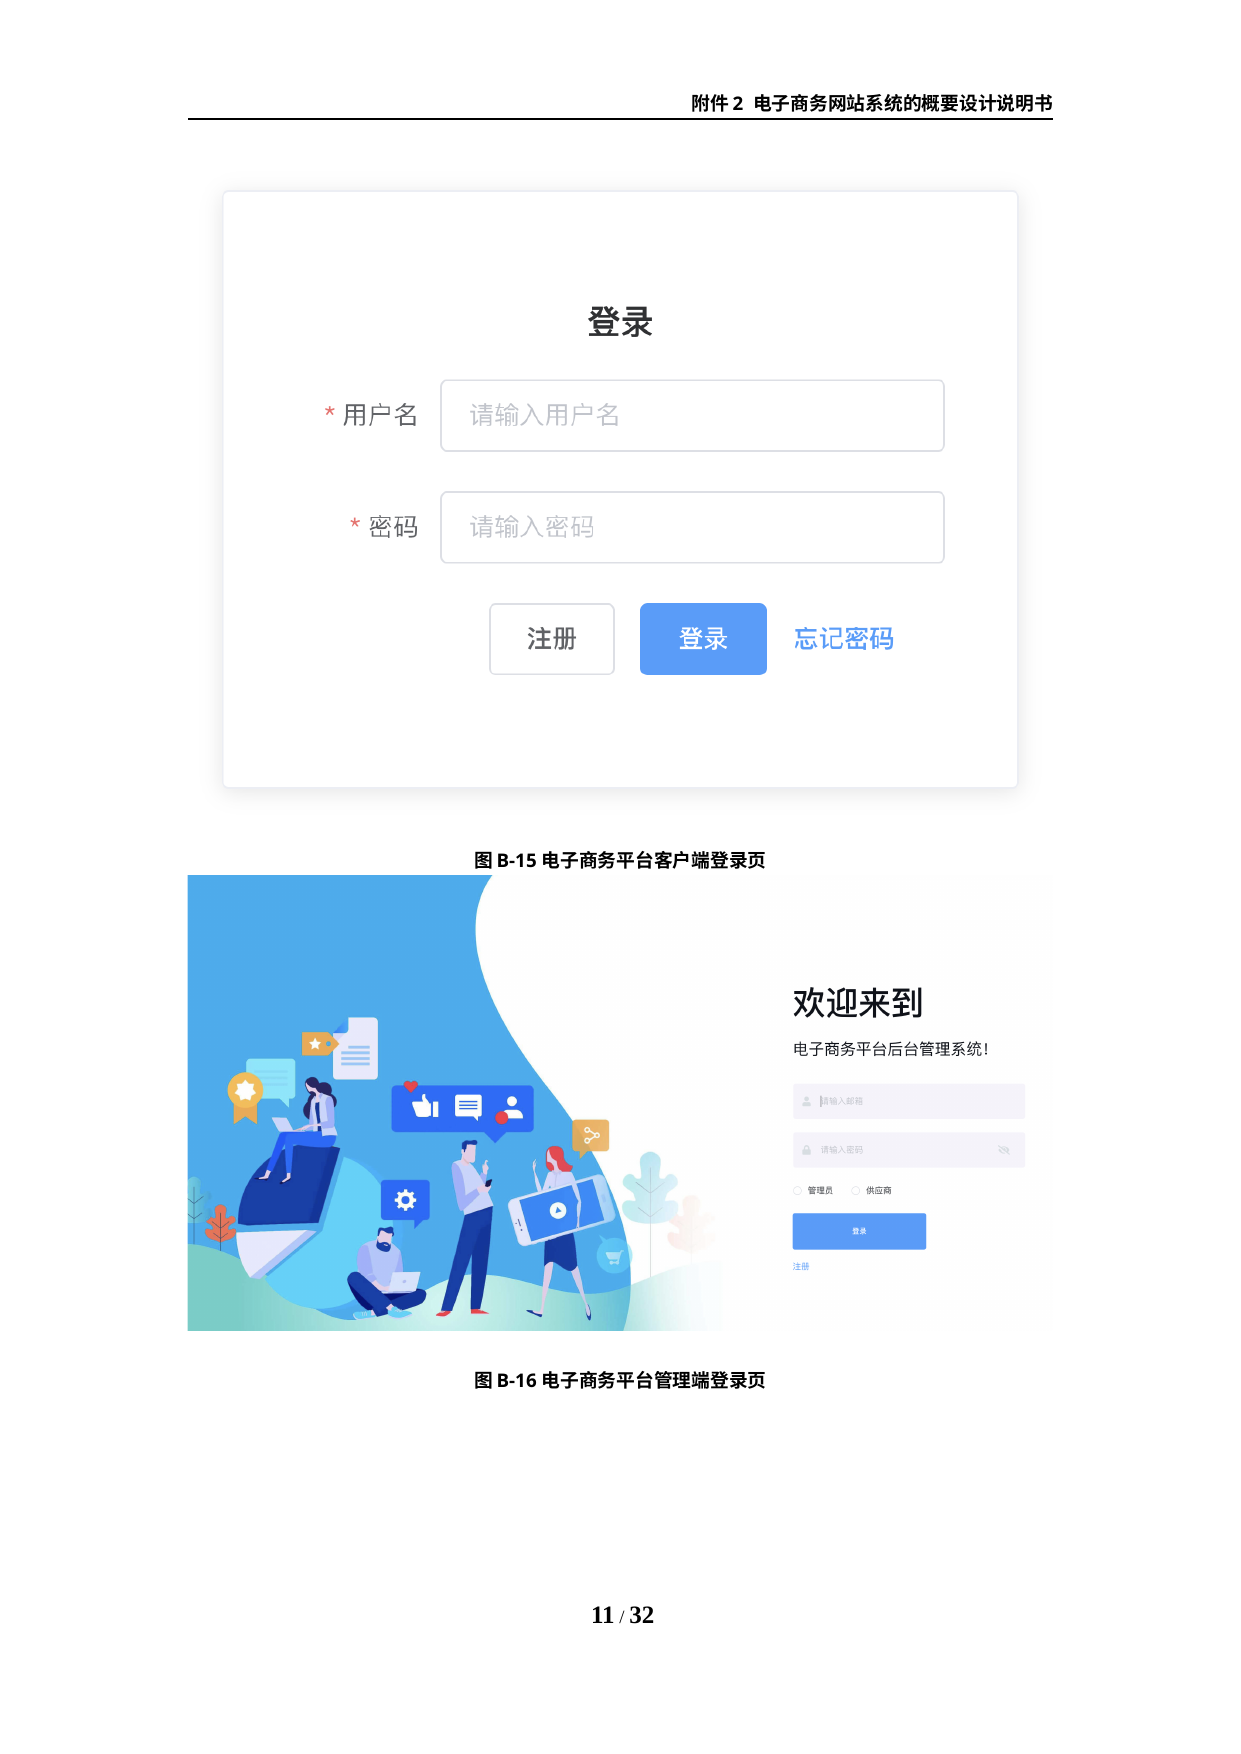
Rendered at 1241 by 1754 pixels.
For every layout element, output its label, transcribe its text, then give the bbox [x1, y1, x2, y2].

picture [187, 875, 1053, 1331]
text 图B-15 电子商务平台客户端登录页 [187, 843, 1053, 875]
text 图B-16 电子商务平台管理端登录页 [187, 1363, 1053, 1395]
picture [187, 160, 1053, 820]
